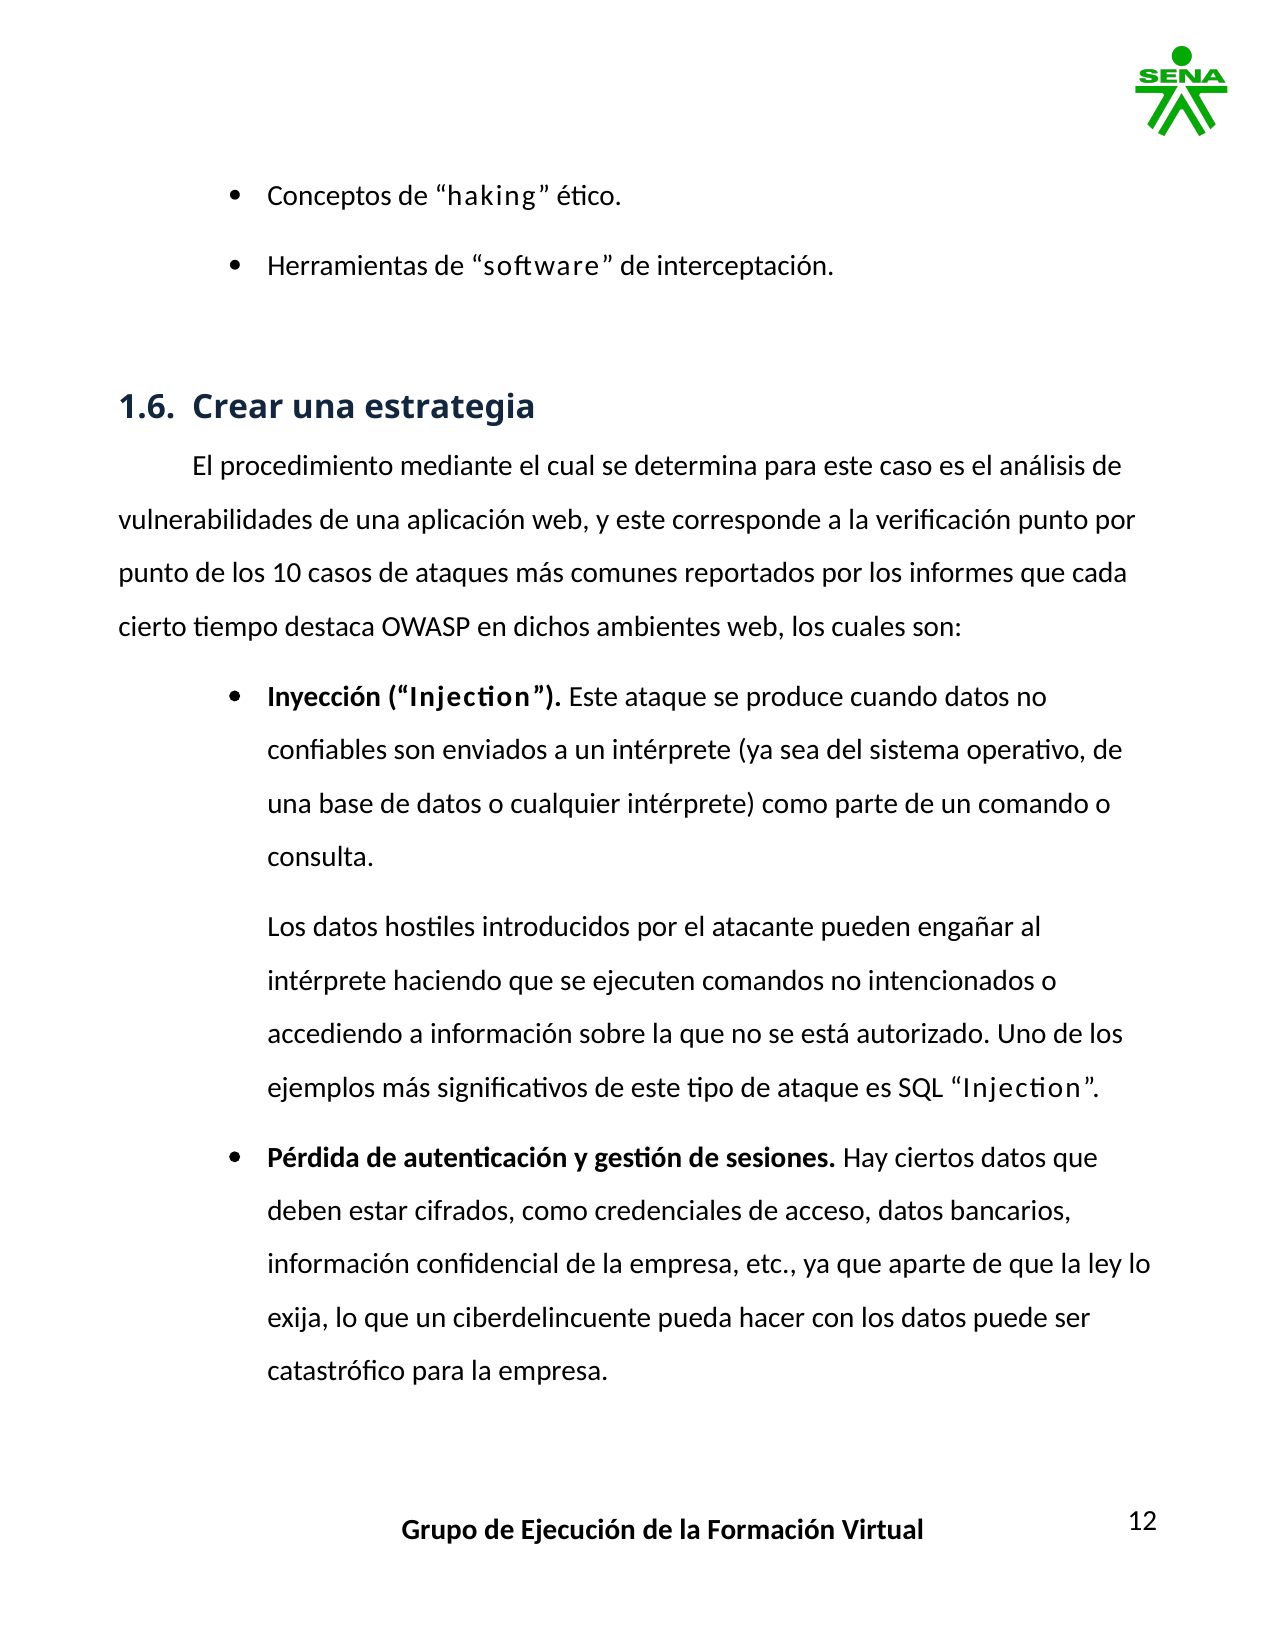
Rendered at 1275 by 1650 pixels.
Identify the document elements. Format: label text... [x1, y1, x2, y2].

text El procedimiento mediante el cual se determina para este caso es el análisis de vulnerabilidades de una aplicación web, y este corresponde a la verificación punto por punto de los 10 casos de ataques más comunes reportados por los informes que cada cierto tiempo destaca OWASP en dichos ambientes web, los cuales son: [118, 447, 1157, 643]
subtitle Crear una estrategia [118, 383, 1157, 429]
picture [1135, 46, 1228, 136]
list Los datos hostiles introducidos por el atacante pueden engañar al intérprete haciendo que se ejecuten comandos no intencionados o accediendo a información sobre la que no se está autorizado. Uno de los ejemplos más significativos de este tipo de ataque es SQL “Injection”. [267, 908, 1157, 1104]
list Herramientas de “software” de interceptación. [230, 247, 1157, 283]
list Inyección (“Injection”). Este ataque se produce cuando datos no confiables son enviados a un intérprete (ya sea del sistema operativo, de una base de datos o cualquier intérprete) como parte de un comando o consulta. [229, 678, 1157, 874]
list Conceptos de “haking” ético. [230, 177, 1157, 213]
list Pérdida de autenticación y gestión de sesiones. Hay ciertos datos que deben estar cifrados, como credenciales de acceso, datos bancarios, información confidencial de la empresa, etc., ya que aparte de que la ley lo exija, lo que un ciberdelincuente pueda hacer con los datos puede ser catastrófico para la empresa. [229, 1139, 1157, 1388]
